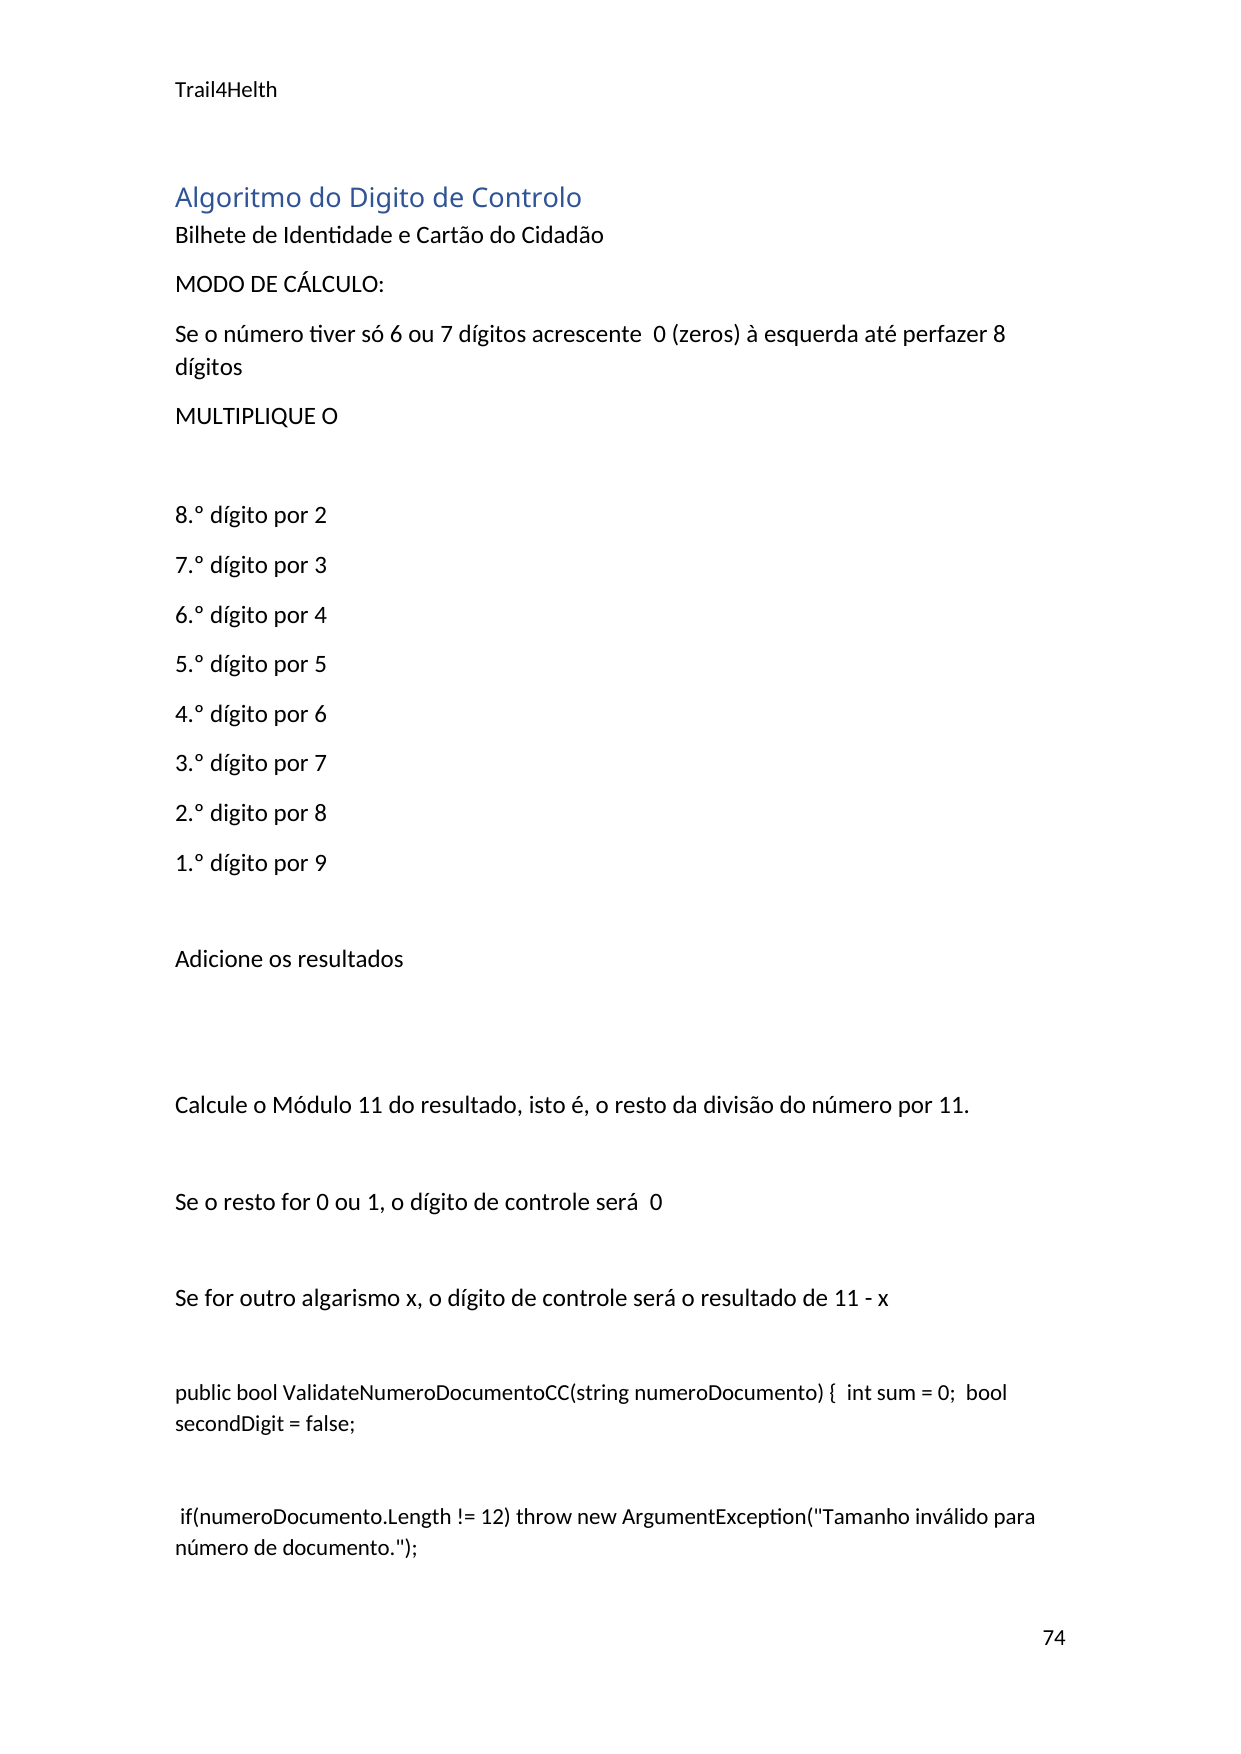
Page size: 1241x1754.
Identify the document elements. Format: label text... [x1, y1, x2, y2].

text 1.º dígito por 9 [175, 847, 1065, 877]
text Se o resto for 0 ou 1, o dígito de controle será 0 [175, 1186, 1065, 1216]
text 4.º dígito por 6 [175, 698, 1065, 728]
text 7.º dígito por 3 [175, 549, 1065, 580]
text Se o número tiver só 6 ou 7 dígitos acrescente 0 (zeros) à esquerda até perfazer 8 dígitos [175, 318, 1065, 381]
text Se for outro algarismo x, o dígito de controle será o resultado de 11 - x [175, 1282, 1065, 1313]
text if(numeroDocumento.Length != 12) throw new ArgumentException("Tamanho inválido para número de documento."); [175, 1502, 1065, 1561]
text 8.º dígito por 2 [175, 499, 1065, 530]
text 2.º digito por 8 [175, 797, 1065, 828]
text MODO DE CÁLCULO: [175, 268, 1065, 299]
text 6.º dígito por 4 [175, 599, 1065, 629]
text 5.º dígito por 5 [175, 648, 1065, 679]
text Adicione os resultados [175, 943, 1065, 974]
text 3.º dígito por 7 [175, 747, 1065, 778]
text public bool ValidateNumeroDocumentoCC(string numeroDocumento) { int sum = 0; bool secondDigit = false; [175, 1378, 1065, 1437]
text MULTIPLIQUE O [175, 400, 1065, 431]
subtitle Algoritmo do Digito de Controlo [175, 179, 1065, 216]
text Bilhete de Identidade e Cartão do Cidadão [175, 219, 1065, 249]
text Calcule o Módulo 11 do resultado, isto é, o resto da divisão do número por 11. [175, 1089, 1065, 1120]
